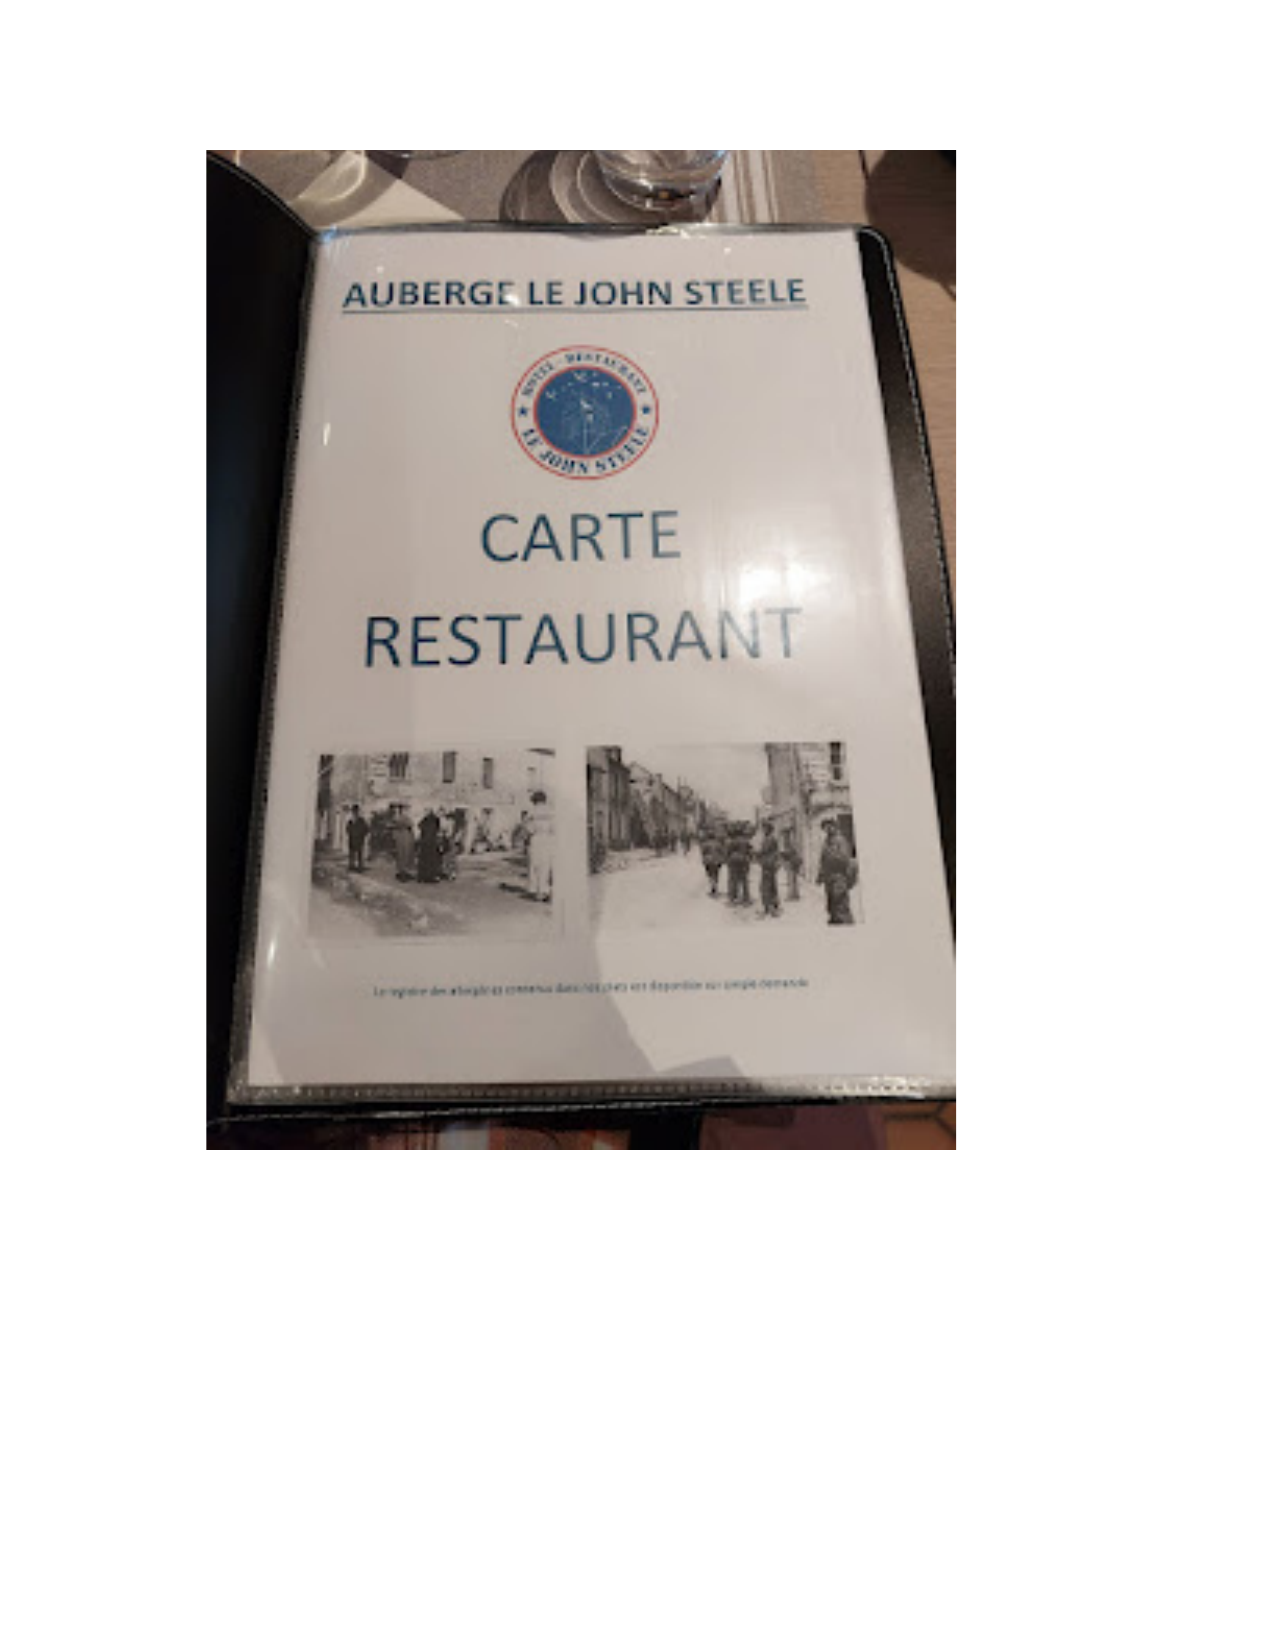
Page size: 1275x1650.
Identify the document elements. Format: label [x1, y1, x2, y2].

picture [206, 150, 957, 1150]
